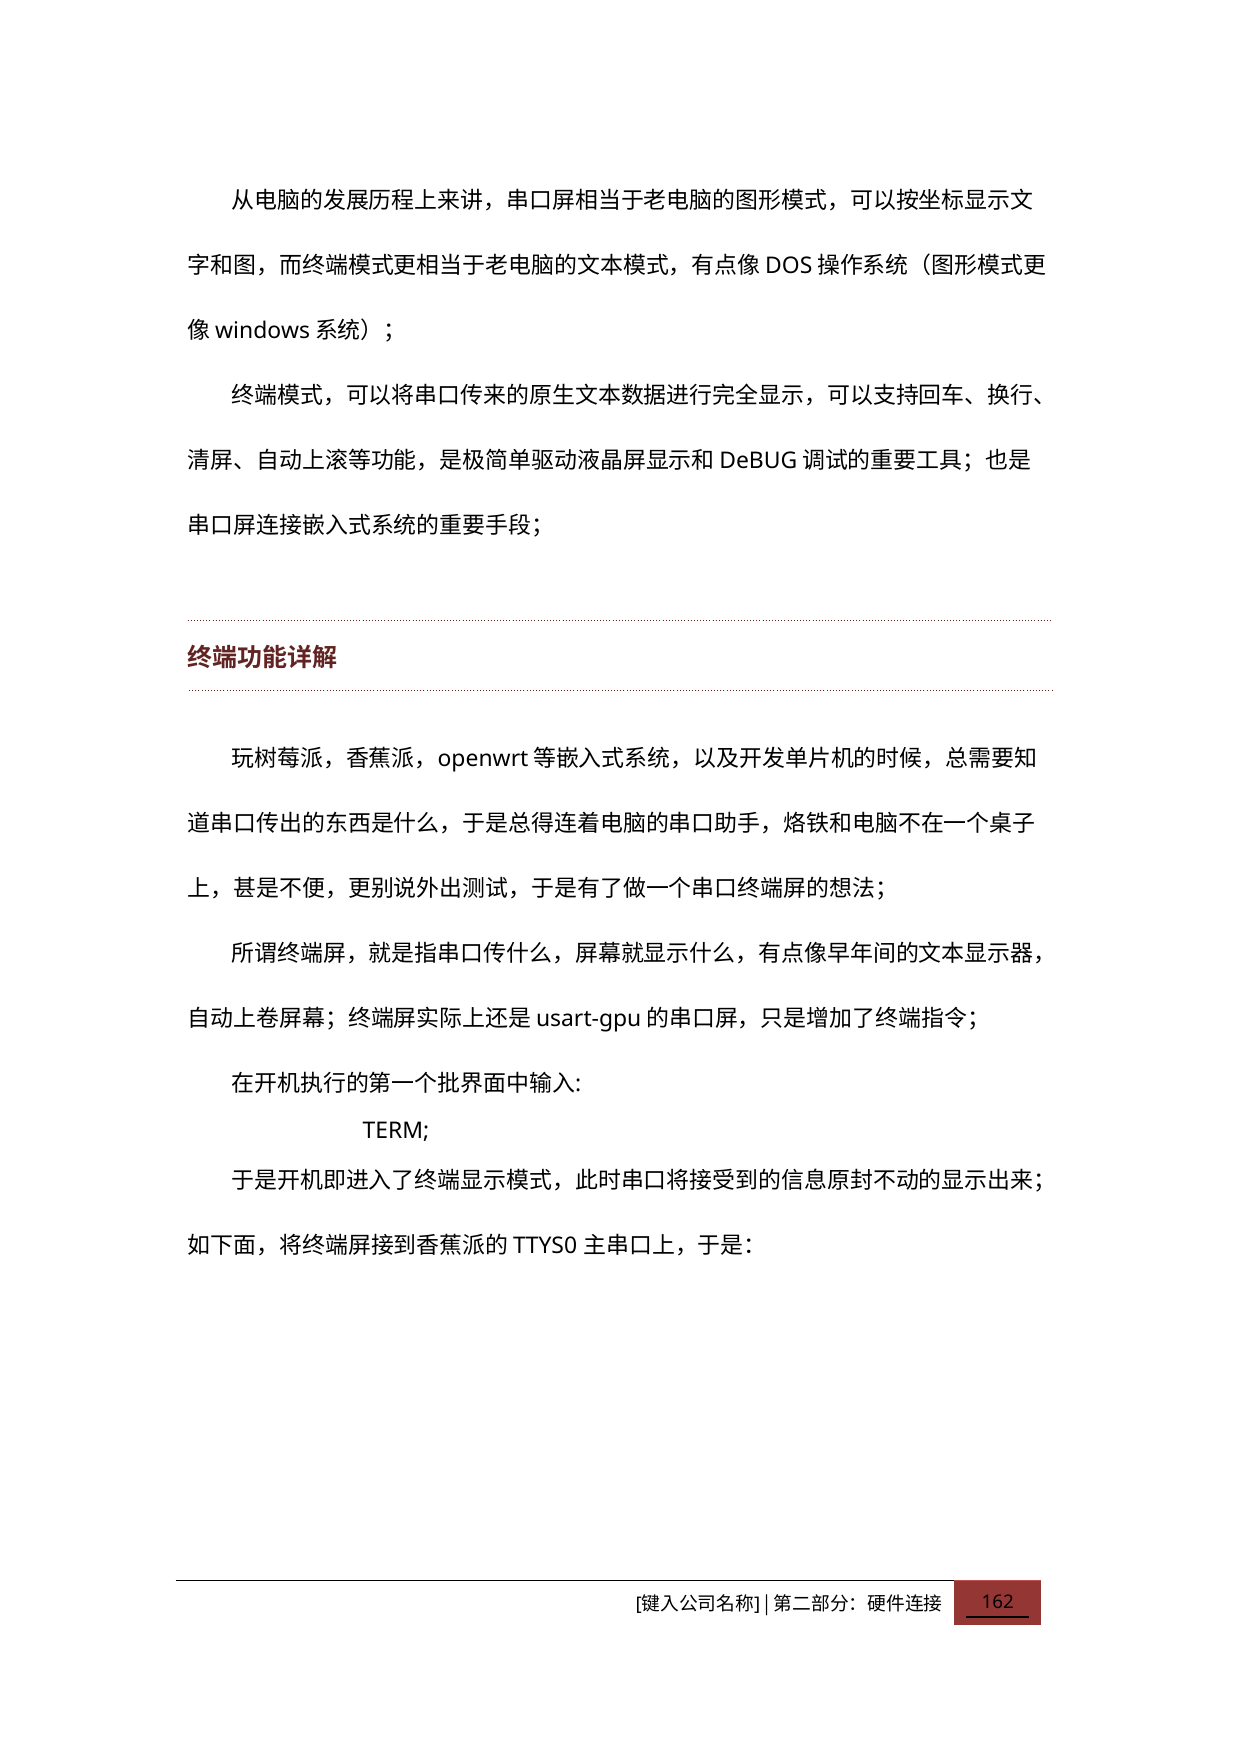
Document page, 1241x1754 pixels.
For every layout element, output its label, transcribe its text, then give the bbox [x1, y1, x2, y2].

subtitle 终端功能详解 [187, 620, 1053, 691]
text 在开机执行的第一个批界面中输入: TERM; 于是开机即进入了终端显示模式，此时串口将接受到的信息原封不动的显示出来；如下面，将终端屏接到香蕉派的TTYS0 主串口上，于是： [187, 1049, 1053, 1309]
text 终端模式，可以将串口传来的原生文本数据进行完全显示，可以支持回车、换行、清屏、自动上滚等功能，是极简单驱动液晶屏显示和DeBUG调试的重要工具；也是串口屏连接嵌入式系统的重要手段； [187, 361, 1053, 556]
text 从电脑的发展历程上来讲，串口屏相当于老电脑的图形模式，可以按坐标显示文字和图，而终端模式更相当于老电脑的文本模式，有点像DOS操作系统（图形模式更像windows系统）； [187, 166, 1053, 361]
text 玩树莓派，香蕉派，openwrt等嵌入式系统，以及开发单片机的时候，总需要知道串口传出的东西是什么，于是总得连着电脑的串口助手，烙铁和电脑不在一个桌子上，甚是不便，更别说外出测试，于是有了做一个串口终端屏的想法； [187, 724, 1053, 919]
text 所谓终端屏，就是指串口传什么，屏幕就显示什么，有点像早年间的文本显示器，自动上卷屏幕；终端屏实际上还是usart-gpu的串口屏，只是增加了终端指令； [187, 919, 1053, 1049]
